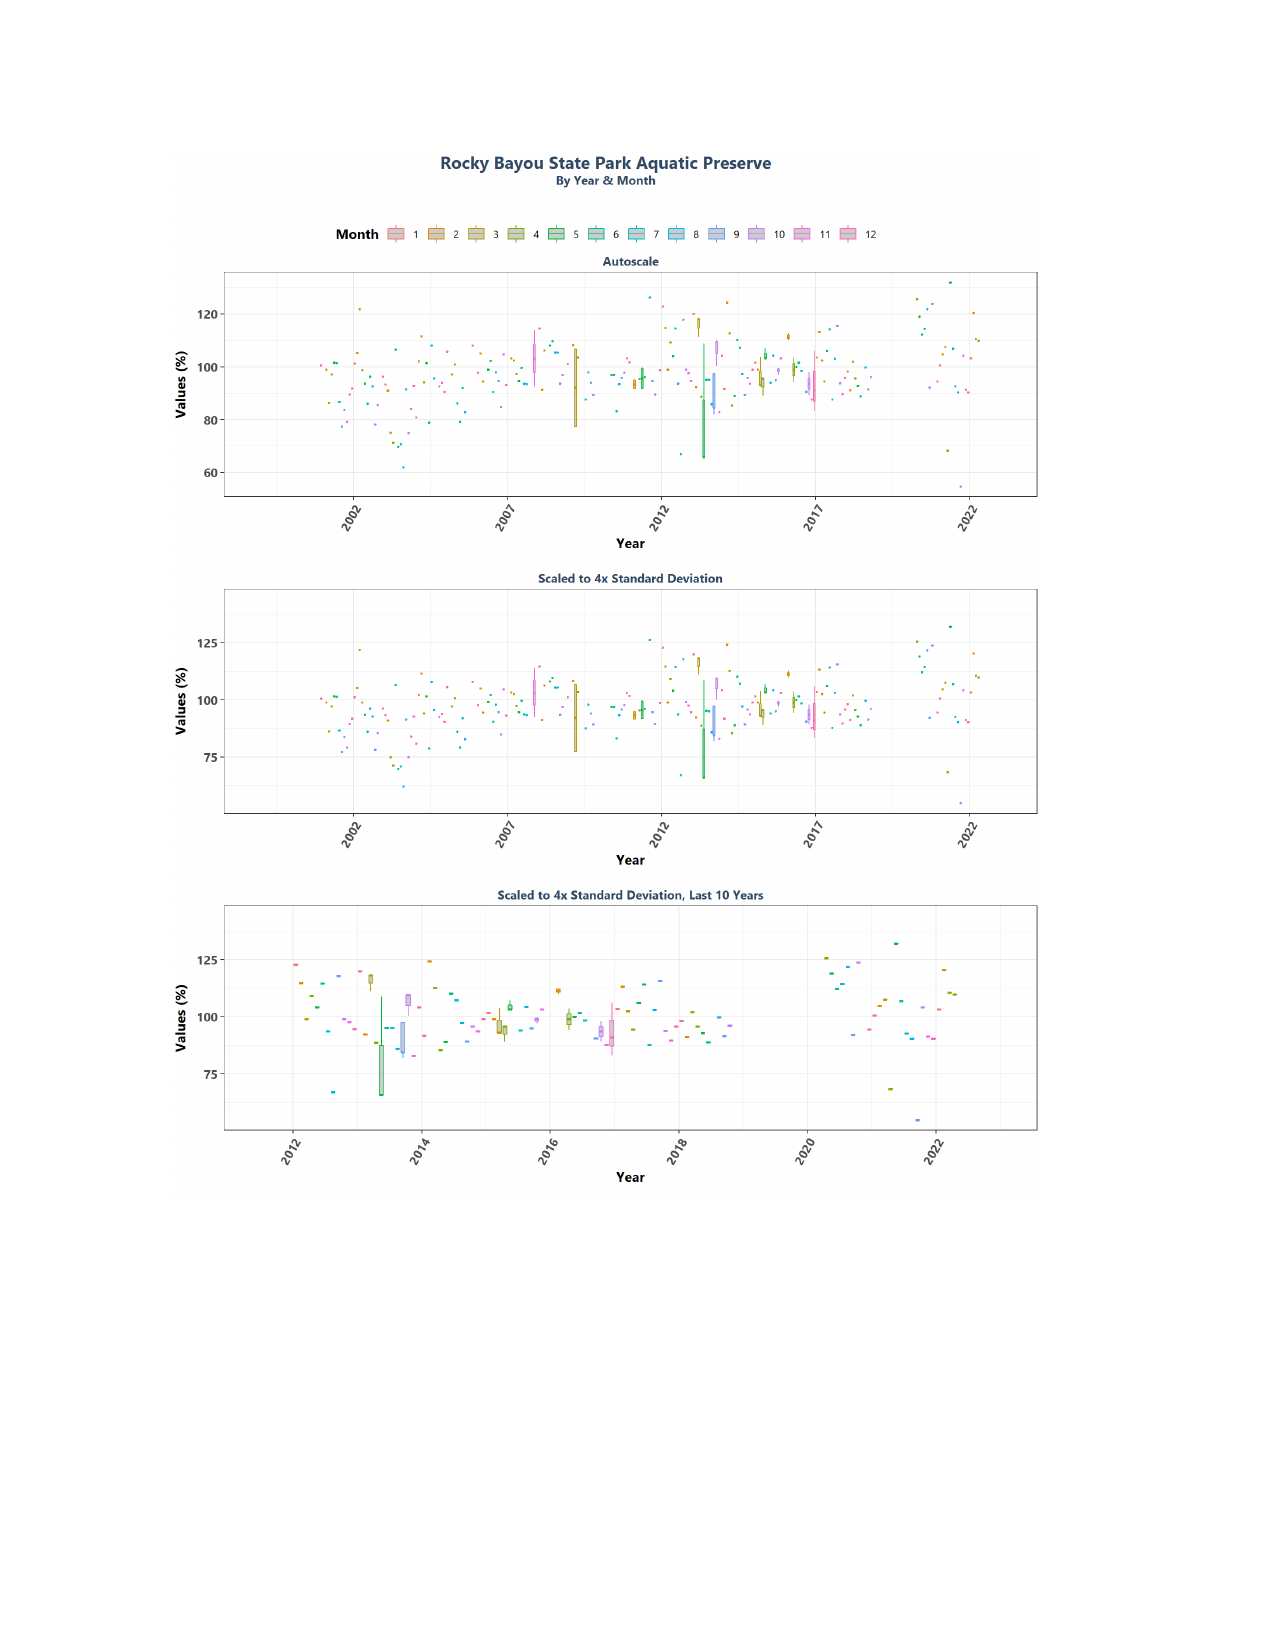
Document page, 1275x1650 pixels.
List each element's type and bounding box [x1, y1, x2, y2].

picture [168, 150, 1044, 1200]
